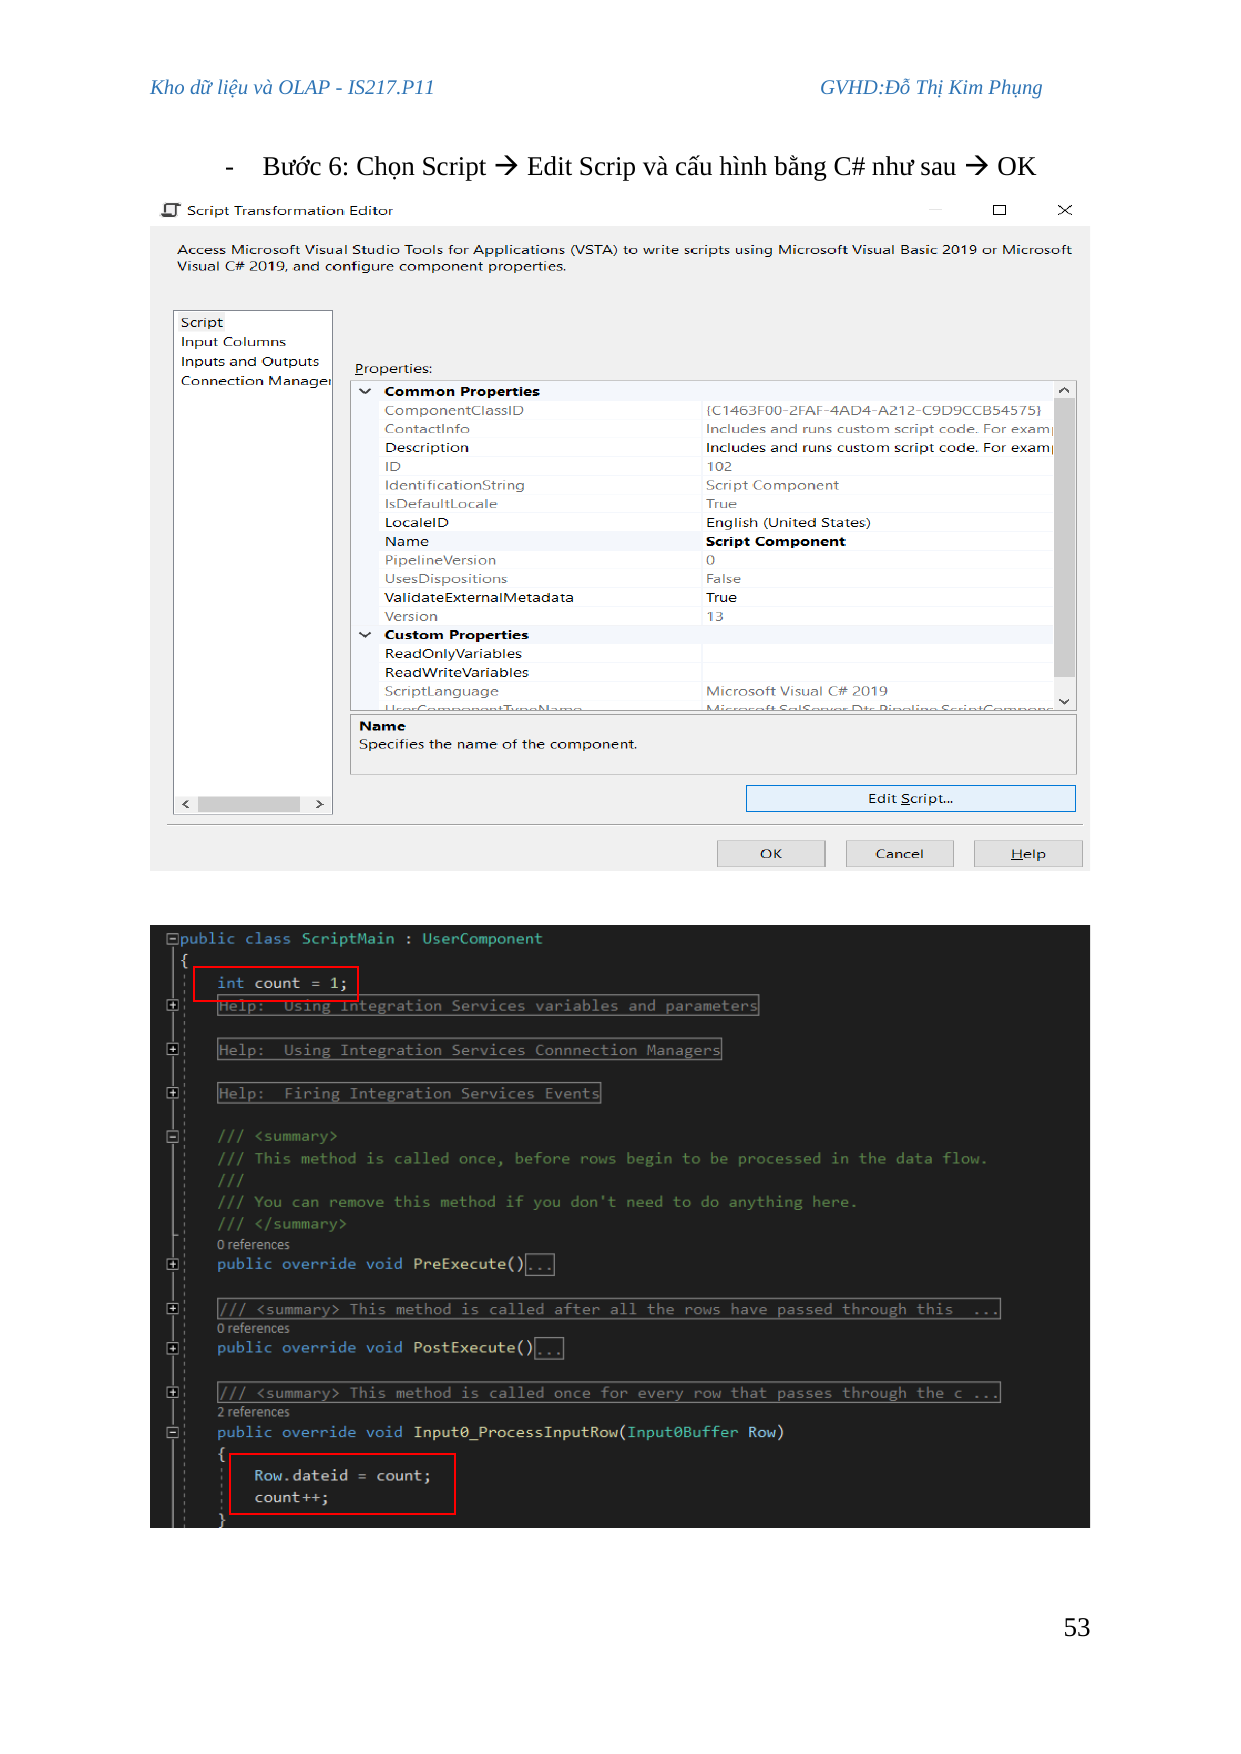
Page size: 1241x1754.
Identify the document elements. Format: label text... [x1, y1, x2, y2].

list Bước 6: Chọn Script Edit Scrip và cấu hình bằng C# như sau OK [225, 150, 1090, 181]
picture [150, 925, 1091, 1528]
picture [150, 196, 1091, 871]
